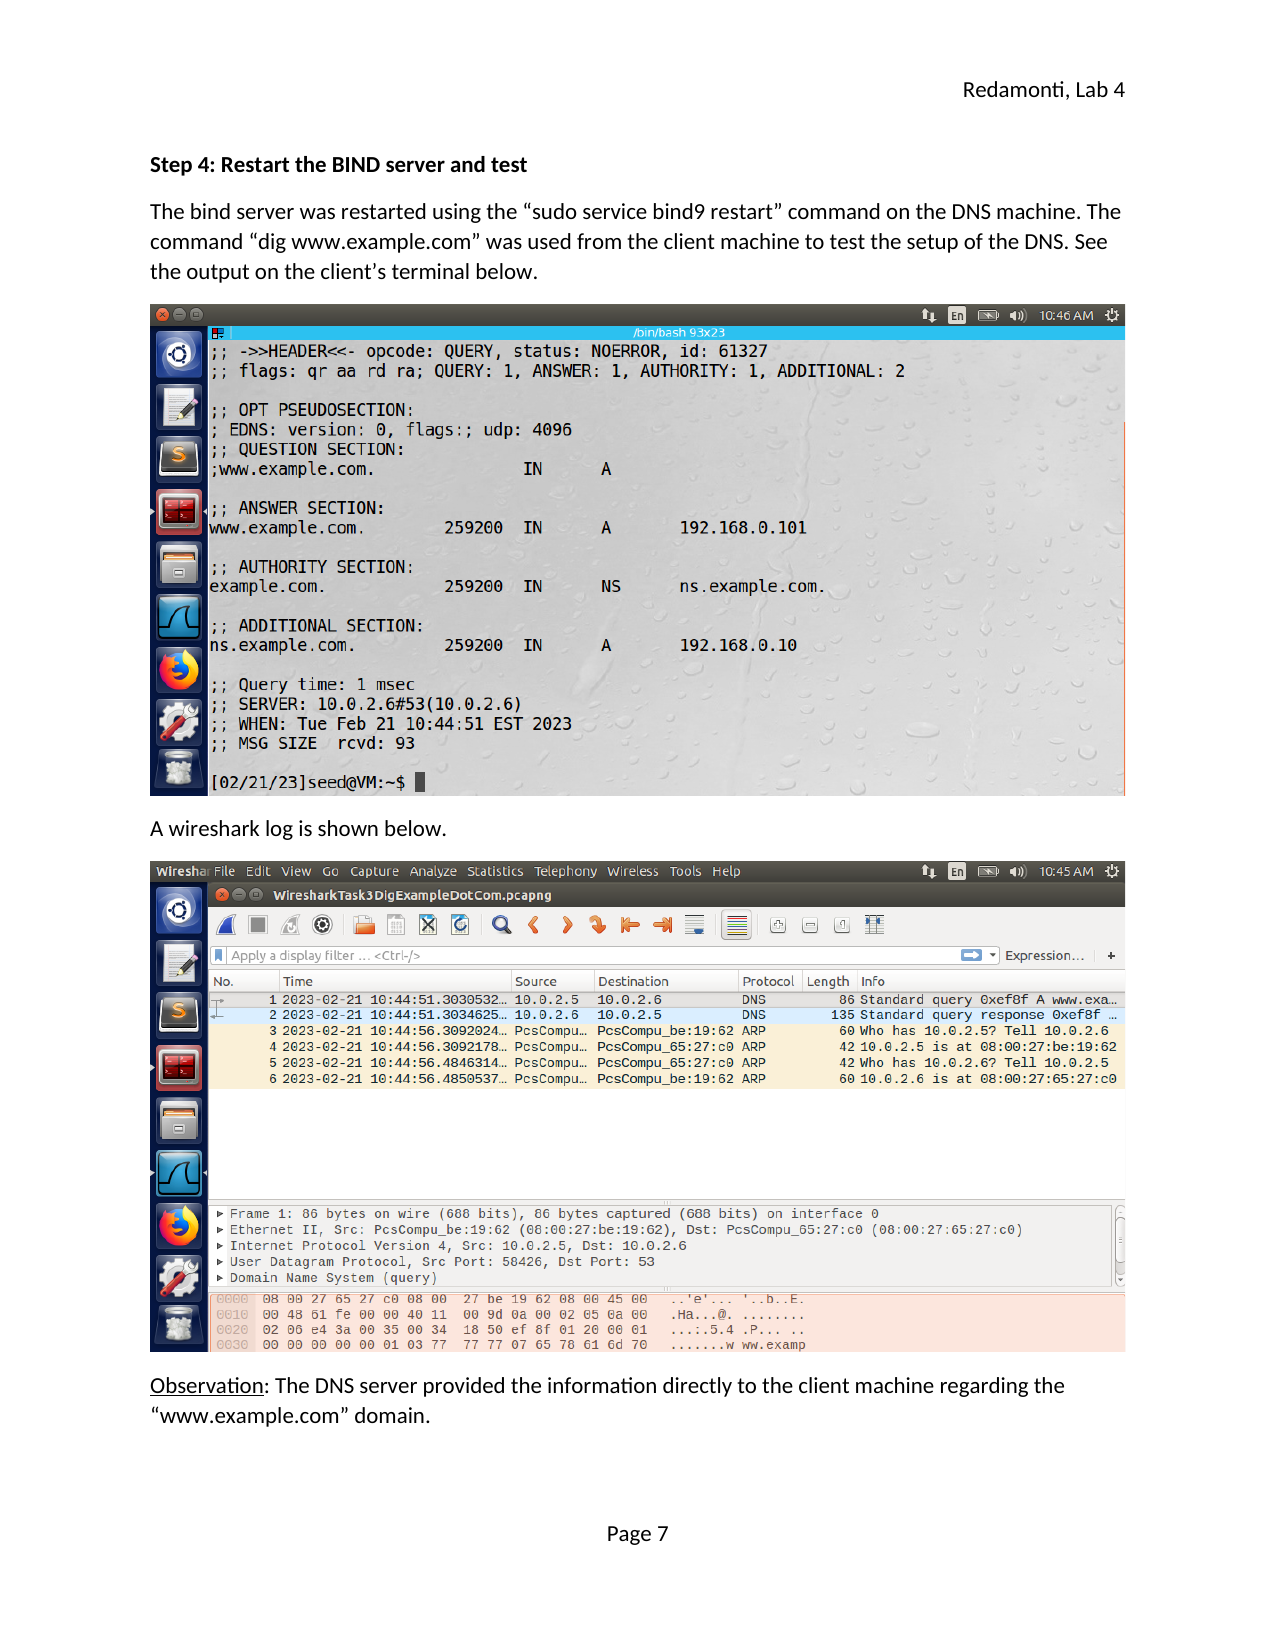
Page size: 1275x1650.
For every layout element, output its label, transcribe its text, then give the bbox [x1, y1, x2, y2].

text Observation: The DNS server provided the information directly to the client machine regarding the “www.example.com” domain. [150, 1371, 1125, 1429]
text Step 4: Restart the BIND server and test [150, 150, 1125, 178]
text A wireshark log is shown below. [150, 814, 1125, 842]
picture [150, 861, 1125, 1352]
picture [150, 304, 1125, 796]
text The bind server was restarted using the “sudo service bind9 restart” command on the DNS machine. The command “dig www.example.com” was used from the client machine to test the setup of the DNS. See the output on the client’s terminal below. [150, 197, 1125, 285]
